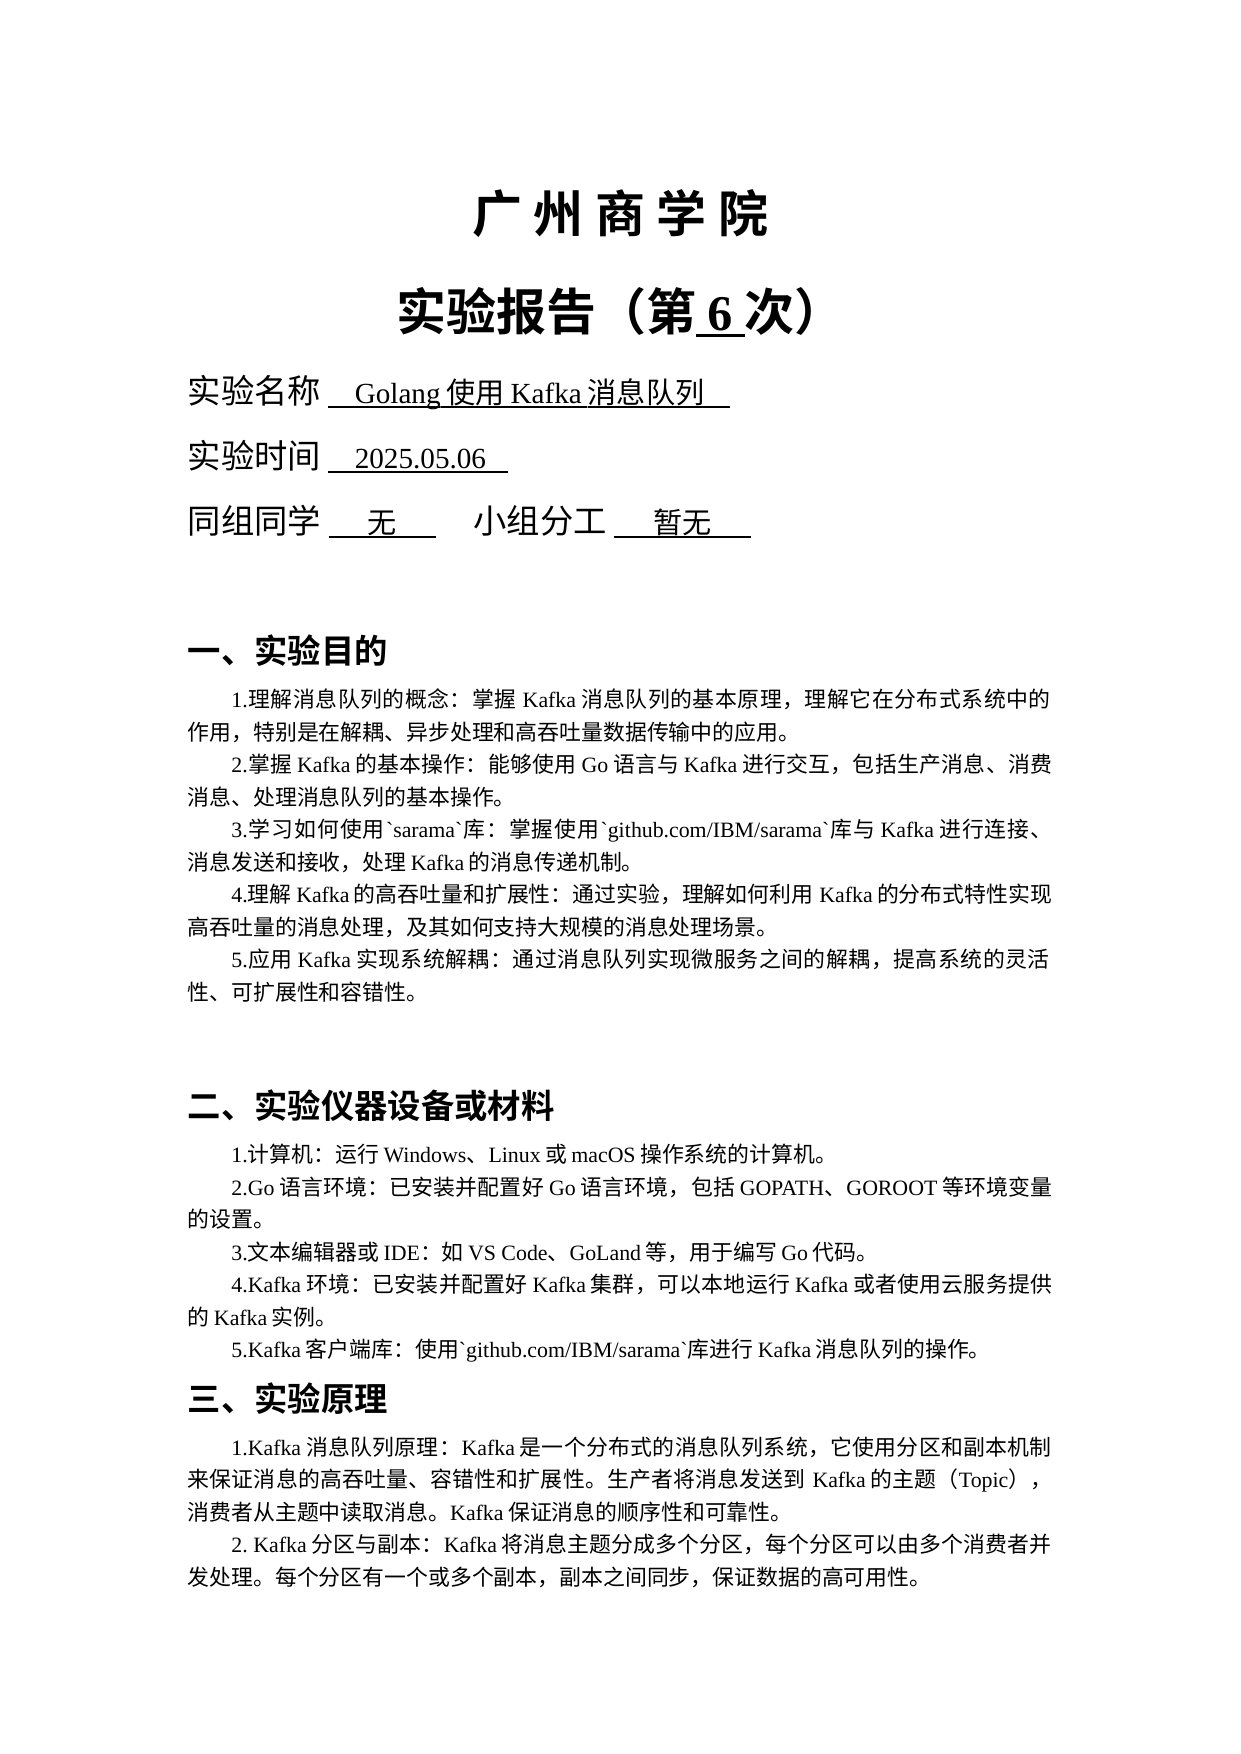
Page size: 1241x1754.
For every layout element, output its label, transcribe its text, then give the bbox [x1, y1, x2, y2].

text 一、实验目的 [187, 617, 1053, 682]
text 2.Go语言环境：已安装并配置好Go语言环境，包括GOPATH、GOROOT等环境变量的设置。 [187, 1169, 1053, 1234]
text 1.理解消息队列的概念：掌握Kafka消息队列的基本原理，理解它在分布式系统中的作用，特别是在解耦、异步处理和高吞吐量数据传输中的应用。 [187, 682, 1053, 747]
text 二、实验仪器设备或材料 [187, 1072, 1053, 1137]
text 实验报告（第 6 次） [187, 259, 1053, 357]
text 2. Kafka分区与副本：Kafka将消息主题分成多个分区，每个分区可以由多个消费者并发处理。每个分区有一个或多个副本，副本之间同步，保证数据的高可用性。 [187, 1527, 1053, 1592]
text 实验名称 Golang使用Kafka消息队列 [187, 357, 1053, 422]
text 5.应用Kafka实现系统解耦：通过消息队列实现微服务之间的解耦，提高系统的灵活性、可扩展性和容错性。 [187, 942, 1053, 1007]
text 同组同学 无 小组分工 暂无 [187, 487, 1053, 552]
text 广 州 商 学 院 [187, 162, 1053, 259]
text 4.理解Kafka的高吞吐量和扩展性：通过实验，理解如何利用Kafka的分布式特性实现高吞吐量的消息处理，及其如何支持大规模的消息处理场景。 [187, 877, 1053, 942]
text 1.Kafka消息队列原理：Kafka是一个分布式的消息队列系统，它使用分区和副本机制来保证消息的高吞吐量、容错性和扩展性。生产者将消息发送到Kafka的主题（Topic），消费者从主题中读取消息。Kafka保证消息的顺序性和可靠性。 [187, 1429, 1053, 1527]
text 实验时间 2025.05.06 [187, 422, 1053, 487]
text 3.学习如何使用`sarama`库：掌握使用`github.com/IBM/sarama`库与Kafka进行连接、消息发送和接收，处理Kafka的消息传递机制。 [187, 812, 1053, 877]
text 1.计算机：运行Windows、Linux或macOS操作系统的计算机。 [187, 1137, 1053, 1169]
text 三、实验原理 [187, 1364, 1053, 1429]
text 2.掌握Kafka的基本操作：能够使用Go语言与Kafka进行交互，包括生产消息、消费消息、处理消息队列的基本操作。 [187, 747, 1053, 812]
text 3.文本编辑器或IDE：如VS Code、GoLand等，用于编写Go代码。 [187, 1234, 1053, 1267]
text 4.Kafka环境：已安装并配置好Kafka集群，可以本地运行Kafka或者使用云服务提供的Kafka实例。 [187, 1267, 1053, 1332]
text 5.Kafka客户端库：使用`github.com/IBM/sarama`库进行Kafka消息队列的操作。 [187, 1332, 1053, 1364]
